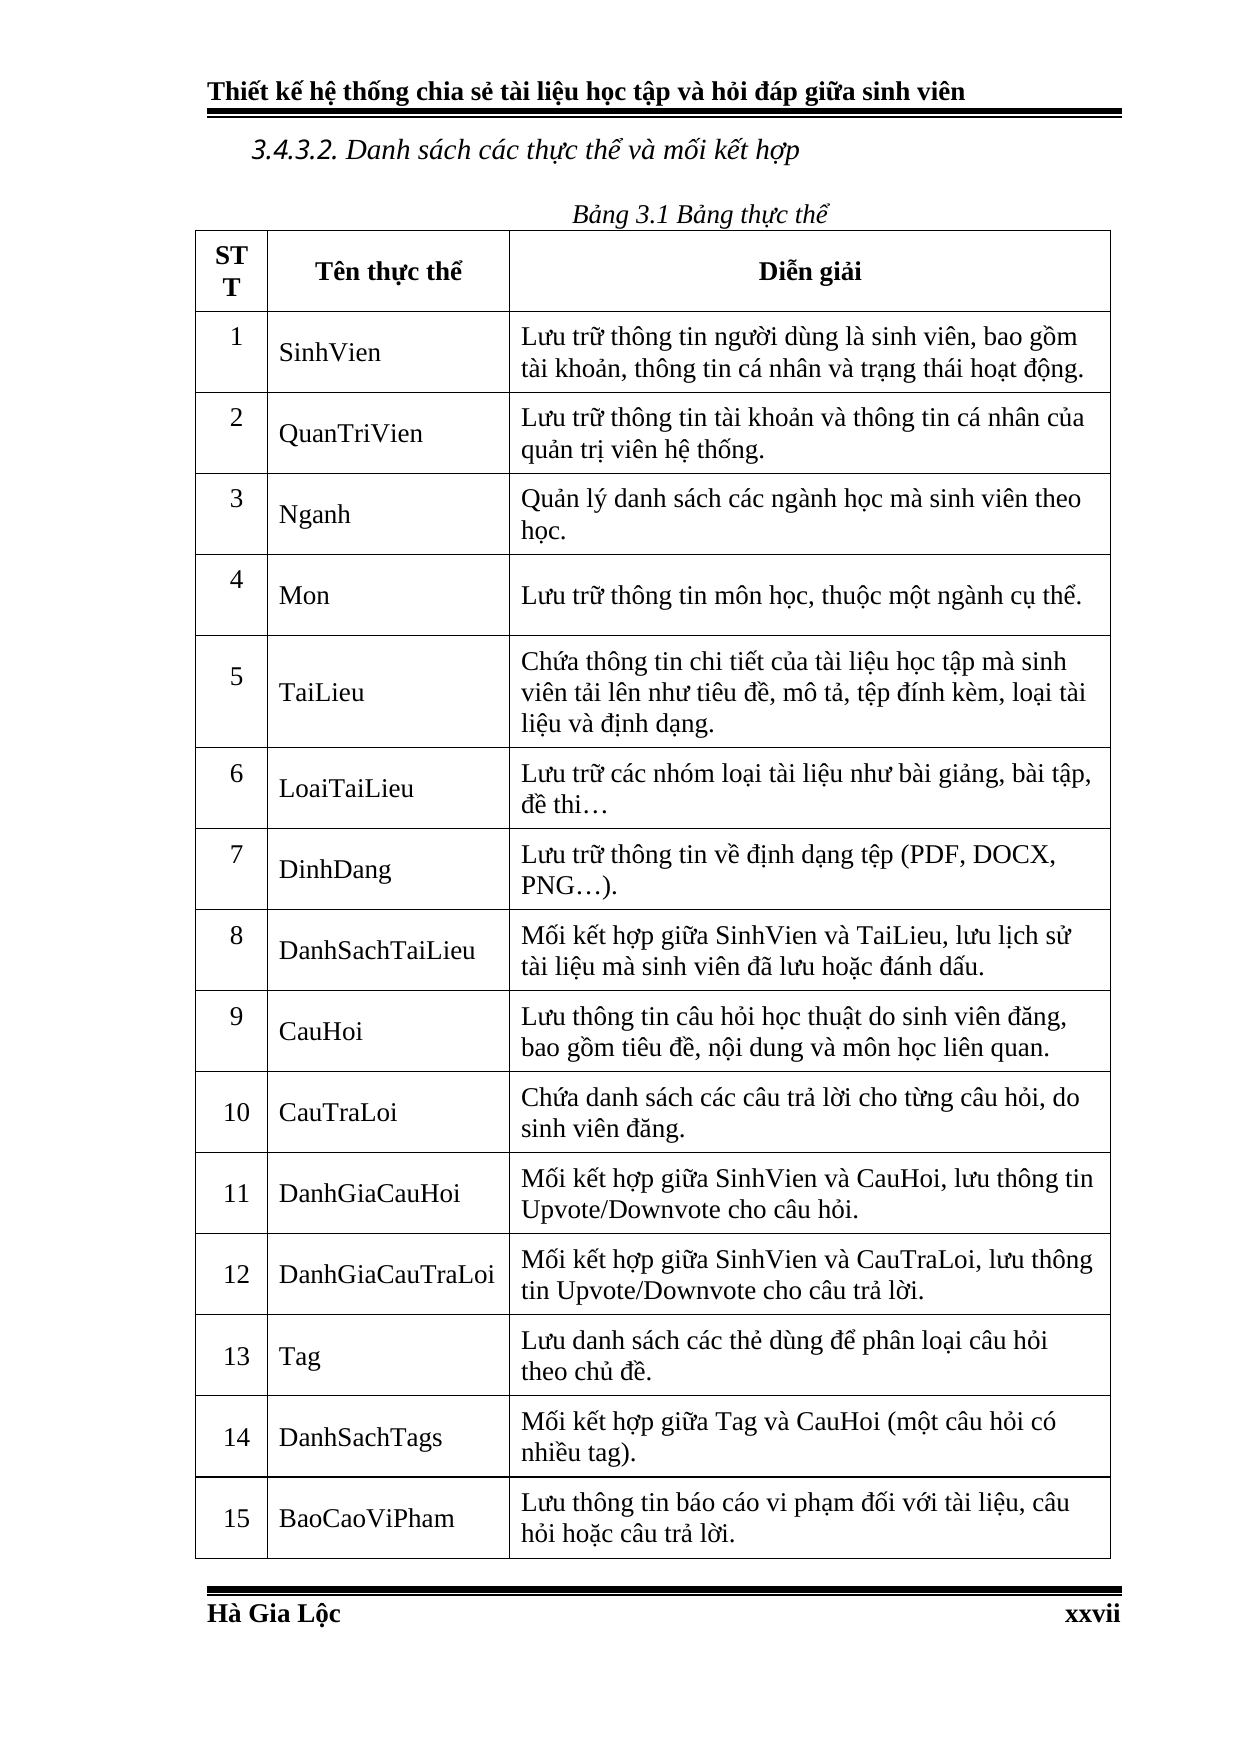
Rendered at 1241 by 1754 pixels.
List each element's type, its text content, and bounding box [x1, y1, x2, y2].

table_cell Lưu thông tin câu hỏi học thuật do sinh viên đăng, bao gồm tiêu đề, nội dung và môn học liên quan. [510, 991, 1110, 1071]
table_cell BaoCaoViPham [268, 1478, 509, 1557]
table_cell [196, 555, 267, 635]
table_cell DanhGiaCauTraLoi [268, 1234, 509, 1314]
table_cell [196, 393, 267, 473]
table_cell TaiLieu [268, 636, 509, 747]
table_cell Lưu danh sách các thẻ dùng để phân loại câu hỏi theo chủ đề. [510, 1315, 1110, 1395]
table_cell DanhSachTags [268, 1396, 509, 1476]
table_cell [196, 1396, 267, 1476]
table_cell Nganh [268, 474, 509, 554]
table_cell DanhGiaCauHoi [268, 1153, 509, 1233]
table_cell Lưu trữ thông tin về định dạng tệp (PDF, DOCX, PNG…). [510, 829, 1110, 909]
text Bảng 3.1 Bảng thực thể [207, 198, 1122, 229]
table_cell Chứa thông tin chi tiết của tài liệu học tập mà sinh viên tải lên như tiêu đề, mô tả, tệp đính kèm, loại tài liệu và định dạng. [510, 636, 1110, 747]
table_cell Lưu thông tin báo cáo vi phạm đối với tài liệu, câu hỏi hoặc câu trả lời. [510, 1478, 1110, 1557]
table_cell Mối kết hợp giữa SinhVien và CauTraLoi, lưu thông tin Upvote/Downvote cho câu trả lời. [510, 1234, 1110, 1314]
subtitle Danh sách các thực thể và mối kết hợp [222, 131, 1122, 167]
table_cell DinhDang [268, 829, 509, 909]
table_cell [196, 636, 267, 747]
table_cell Mối kết hợp giữa SinhVien và TaiLieu, lưu lịch sử tài liệu mà sinh viên đã lưu hoặc đánh dấu. [510, 910, 1110, 990]
table_cell [196, 910, 267, 990]
table_cell Tag [268, 1315, 509, 1395]
table_header Diễn giải [510, 231, 1110, 311]
table_cell Lưu trữ thông tin người dùng là sinh viên, bao gồm tài khoản, thông tin cá nhân và trạng thái hoạt động. [510, 312, 1110, 392]
table_cell [196, 829, 267, 909]
table_cell [196, 1478, 267, 1557]
table_cell [196, 991, 267, 1071]
table_cell [196, 474, 267, 554]
table_cell [196, 748, 267, 828]
table_cell CauHoi [268, 991, 509, 1071]
table_cell [196, 1315, 267, 1395]
table_cell Mối kết hợp giữa Tag và CauHoi (một câu hỏi có nhiều tag). [510, 1396, 1110, 1476]
table_header STT [196, 231, 267, 311]
table_cell [196, 1234, 267, 1314]
table_cell Quản lý danh sách các ngành học mà sinh viên theo học. [510, 474, 1110, 554]
table_cell Lưu trữ thông tin môn học, thuộc một ngành cụ thể. [510, 555, 1110, 635]
table_cell QuanTriVien [268, 393, 509, 473]
table_cell Lưu trữ các nhóm loại tài liệu như bài giảng, bài tập, đề thi… [510, 748, 1110, 828]
table_cell LoaiTaiLieu [268, 748, 509, 828]
table_cell [196, 312, 267, 392]
table_header Tên thực thể [268, 231, 509, 311]
table_cell DanhSachTaiLieu [268, 910, 509, 990]
table_cell [196, 1153, 267, 1233]
table_cell Chứa danh sách các câu trả lời cho từng câu hỏi, do sinh viên đăng. [510, 1072, 1110, 1152]
table_cell CauTraLoi [268, 1072, 509, 1152]
table_cell SinhVien [268, 312, 509, 392]
table_cell Lưu trữ thông tin tài khoản và thông tin cá nhân của quản trị viên hệ thống. [510, 393, 1110, 473]
table_cell [196, 1072, 267, 1152]
table_cell Mon [268, 555, 509, 635]
table_cell Mối kết hợp giữa SinhVien và CauHoi, lưu thông tin Upvote/Downvote cho câu hỏi. [510, 1153, 1110, 1233]
